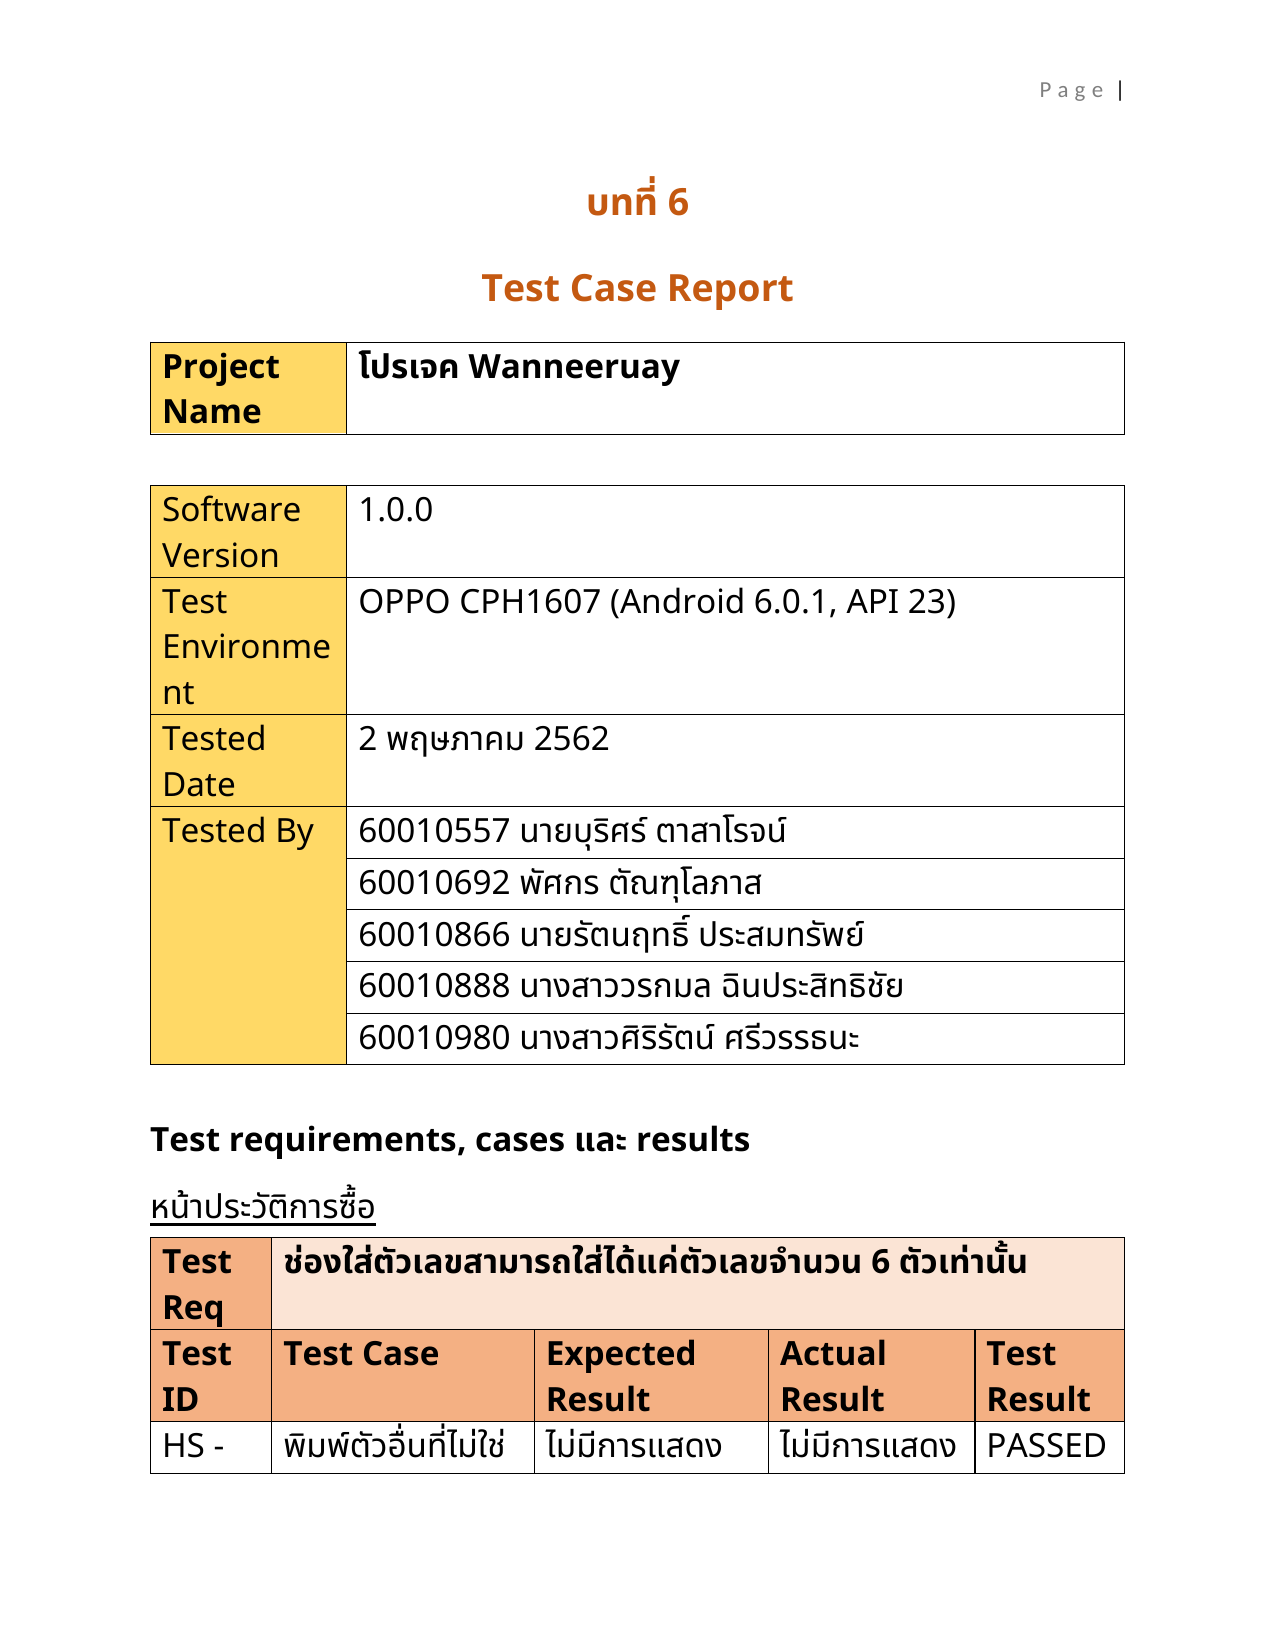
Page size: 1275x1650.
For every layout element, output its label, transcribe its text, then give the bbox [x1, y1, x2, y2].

subtitle Test requirements, cases และ results [150, 1116, 1125, 1166]
table_cell Test ID [151, 1330, 271, 1421]
text หน้าประวัติการซื้อ [150, 1183, 1125, 1233]
table_cell 60010557 นายบุริศร์ ตาสาโรจน์ [347, 807, 1124, 858]
table_header Software Version [151, 486, 346, 577]
subtitle บทที่ 6 [150, 175, 1125, 232]
table_cell HS - 001 [151, 1422, 271, 1472]
table_cell 60010692 พัศกร ตัณฑุโลภาส [347, 859, 1124, 909]
table_cell 60010888 นางสาววรกมล ฉินประสิทธิชัย [347, 962, 1124, 1013]
table_cell 60010980 นางสาวศิริรัตน์ ศรีวรรธนะ [347, 1014, 1124, 1064]
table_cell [272, 1422, 534, 1472]
subtitle Test Case Report [150, 261, 1125, 312]
table_cell Test Environment [151, 578, 346, 714]
table_cell Test Result [976, 1330, 1124, 1421]
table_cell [535, 1422, 768, 1472]
table_cell 2 พฤษภาคม 2562 [347, 715, 1124, 806]
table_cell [769, 1422, 974, 1472]
table_cell Actual Result [769, 1330, 974, 1421]
table_cell Expected Result [535, 1330, 768, 1421]
table_cell Tested Date [151, 715, 346, 806]
table_header Project Name [151, 343, 346, 433]
table_cell PASSED [976, 1422, 1124, 1472]
table_cell Tested By [151, 807, 346, 1064]
table_cell Test Case [272, 1330, 534, 1421]
table_cell 60010866 นายรัตนฤทธิ์ ประสมทรัพย์ [347, 910, 1124, 961]
table_cell OPPO CPH1607 (Android 6.0.1, API 23) [347, 578, 1124, 714]
table_header Test Req [151, 1238, 271, 1329]
table_header โปรเจค Wanneeruay [347, 343, 1124, 433]
table_header 1.0.0 [347, 486, 1124, 577]
table_header ช่องใส่ตัวเลขสามารถใส่ได้แค่ตัวเลขจำนวน 6 ตัวเท่านั้น [272, 1238, 1124, 1329]
